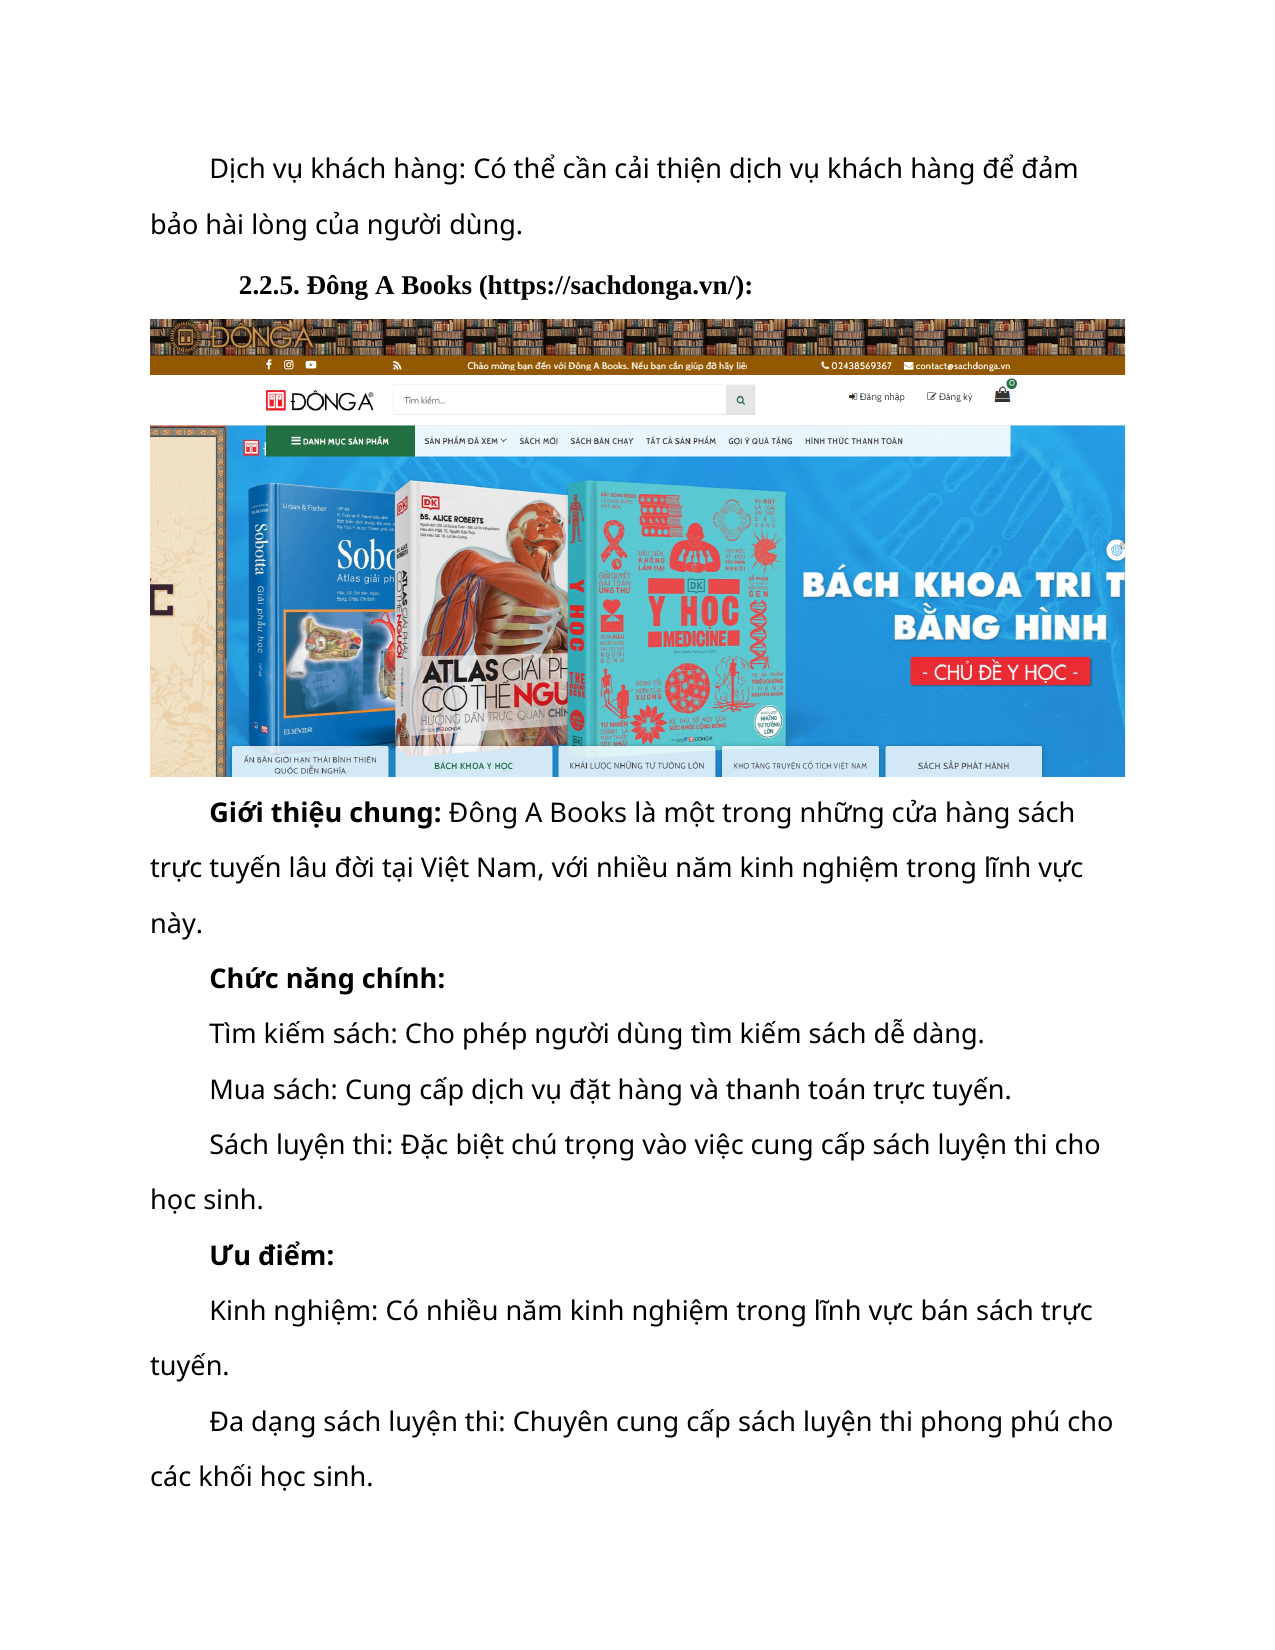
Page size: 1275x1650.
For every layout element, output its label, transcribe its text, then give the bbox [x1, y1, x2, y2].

text Dịch vụ khách hàng: Có thể cần cải thiện dịch vụ khách hàng để đảm bảo hài lòng của người dùng. [150, 150, 1125, 242]
text Đa dạng sách luyện thi: Chuyên cung cấp sách luyện thi phong phú cho các khối học sinh. [150, 1402, 1125, 1494]
subtitle 2.2.5. Đông A Books (https://sachdonga.vn/): [239, 269, 1125, 300]
text Chức năng chính: [150, 959, 1125, 996]
text Kinh nghiệm: Có nhiều năm kinh nghiệm trong lĩnh vực bán sách trực tuyến. [150, 1291, 1125, 1383]
text Mua sách: Cung cấp dịch vụ đặt hàng và thanh toán trực tuyến. [150, 1070, 1125, 1107]
text Ưu điểm: [150, 1236, 1125, 1273]
text Giới thiệu chung: Đông A Books là một trong những cửa hàng sách trực tuyến lâu đời tại Việt Nam, với nhiều năm kinh nghiệm trong lĩnh vực này. [150, 793, 1125, 941]
picture [150, 319, 1125, 777]
text Tìm kiếm sách: Cho phép người dùng tìm kiếm sách dễ dàng. [150, 1015, 1125, 1052]
text Sách luyện thi: Đặc biệt chú trọng vào việc cung cấp sách luyện thi cho học sinh. [150, 1125, 1125, 1218]
